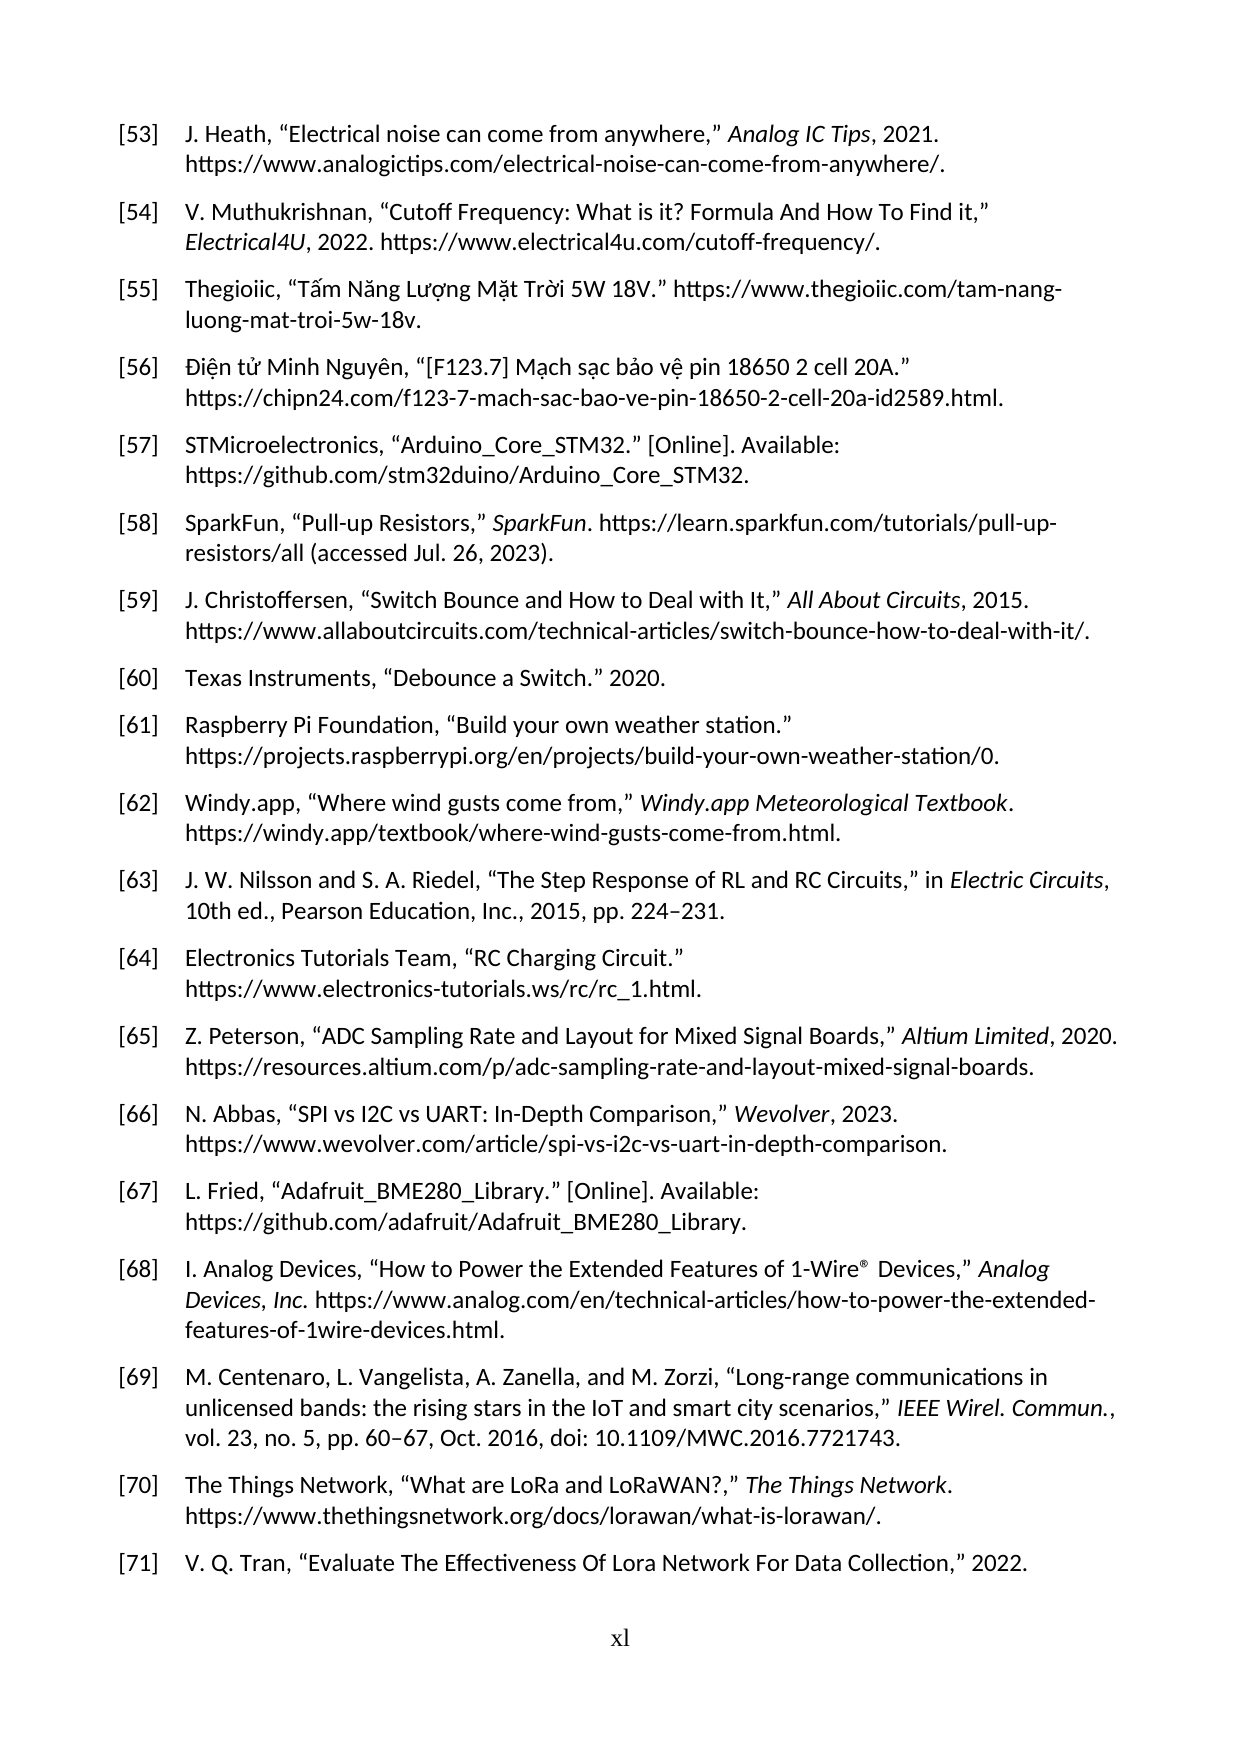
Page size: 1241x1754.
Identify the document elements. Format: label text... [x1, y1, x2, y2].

text [56] Điện tử Minh Nguyên, “[F123.7] Mạch sạc bảo vệ pin 18650 2 cell 20A.” https://chipn24.com/f123-7-mach-sac-bao-ve-pin-18650-2-cell-20a-id2589.html. [118, 351, 1122, 412]
text [68] I. Analog Devices, “How to Power the Extended Features of 1-Wire® Devices,” Analog Devices, Inc. https://www.analog.com/en/technical-articles/how-to-power-the-extended-features-of-1wire-devices.html. [118, 1253, 1122, 1345]
text [58] SparkFun, “Pull-up Resistors,” SparkFun. https://learn.sparkfun.com/tutorials/pull-up-resistors/all (accessed Jul. 26, 2023). [118, 507, 1122, 568]
text [53] J. Heath, “Electrical noise can come from anywhere,” Analog IC Tips, 2021. https://www.analogictips.com/electrical-noise-can-come-from-anywhere/. [118, 118, 1122, 179]
text [60] Texas Instruments, “Debounce a Switch.” 2020. [118, 662, 1122, 693]
text [55] Thegioiic, “Tấm Năng Lượng Mặt Trời 5W 18V.” https://www.thegioiic.com/tam-nang-luong-mat-troi-5w-18v. [118, 273, 1122, 334]
text [71] V. Q. Tran, “Evaluate The Effectiveness Of Lora Network For Data Collection,” 2022. [118, 1547, 1122, 1578]
text [59] J. Christoffersen, “Switch Bounce and How to Deal with It,” All About Circuits, 2015. https://www.allaboutcircuits.com/technical-articles/switch-bounce-how-to-deal-with-it/. [118, 584, 1122, 645]
text [66] N. Abbas, “SPI vs I2C vs UART: In-Depth Comparison,” Wevolver, 2023. https://www.wevolver.com/article/spi-vs-i2c-vs-uart-in-depth-comparison. [118, 1098, 1122, 1159]
text [64] Electronics Tutorials Team, “RC Charging Circuit.” https://www.electronics-tutorials.ws/rc/rc_1.html. [118, 942, 1122, 1003]
text [63] J. W. Nilsson and S. A. Riedel, “The Step Response of RL and RC Circuits,” in Electric Circuits, 10th ed., Pearson Education, Inc., 2015, pp. 224–231. [118, 865, 1122, 926]
text [62] Windy.app, “Where wind gusts come from,” Windy.app Meteorological Textbook. https://windy.app/textbook/where-wind-gusts-come-from.html. [118, 787, 1122, 848]
text [70] The Things Network, “What are LoRa and LoRaWAN?,” The Things Network. https://www.thethingsnetwork.org/docs/lorawan/what-is-lorawan/. [118, 1470, 1122, 1531]
text [61] Raspberry Pi Foundation, “Build your own weather station.” https://projects.raspberrypi.org/en/projects/build-your-own-weather-station/0. [118, 709, 1122, 770]
text [67] L. Fried, “Adafruit_BME280_Library.” [Online]. Available: https://github.com/adafruit/Adafruit_BME280_Library. [118, 1176, 1122, 1237]
text [65] Z. Peterson, “ADC Sampling Rate and Layout for Mixed Signal Boards,” Altium Limited, 2020. https://resources.altium.com/p/adc-sampling-rate-and-layout-mixed-signal-boards. [118, 1020, 1122, 1081]
text [57] STMicroelectronics, “Arduino_Core_STM32.” [Online]. Available: https://github.com/stm32duino/Arduino_Core_STM32. [118, 429, 1122, 490]
text [54] V. Muthukrishnan, “Cutoff Frequency: What is it? Formula And How To Find it,” Electrical4U, 2022. https://www.electrical4u.com/cutoff-frequency/. [118, 196, 1122, 257]
text [69] M. Centenaro, L. Vangelista, A. Zanella, and M. Zorzi, “Long-range communications in unlicensed bands: the rising stars in the IoT and smart city scenarios,” IEEE Wirel. Commun., vol. 23, no. 5, pp. 60–67, Oct. 2016, doi: 10.1109/MWC.2016.7721743. [118, 1361, 1122, 1453]
